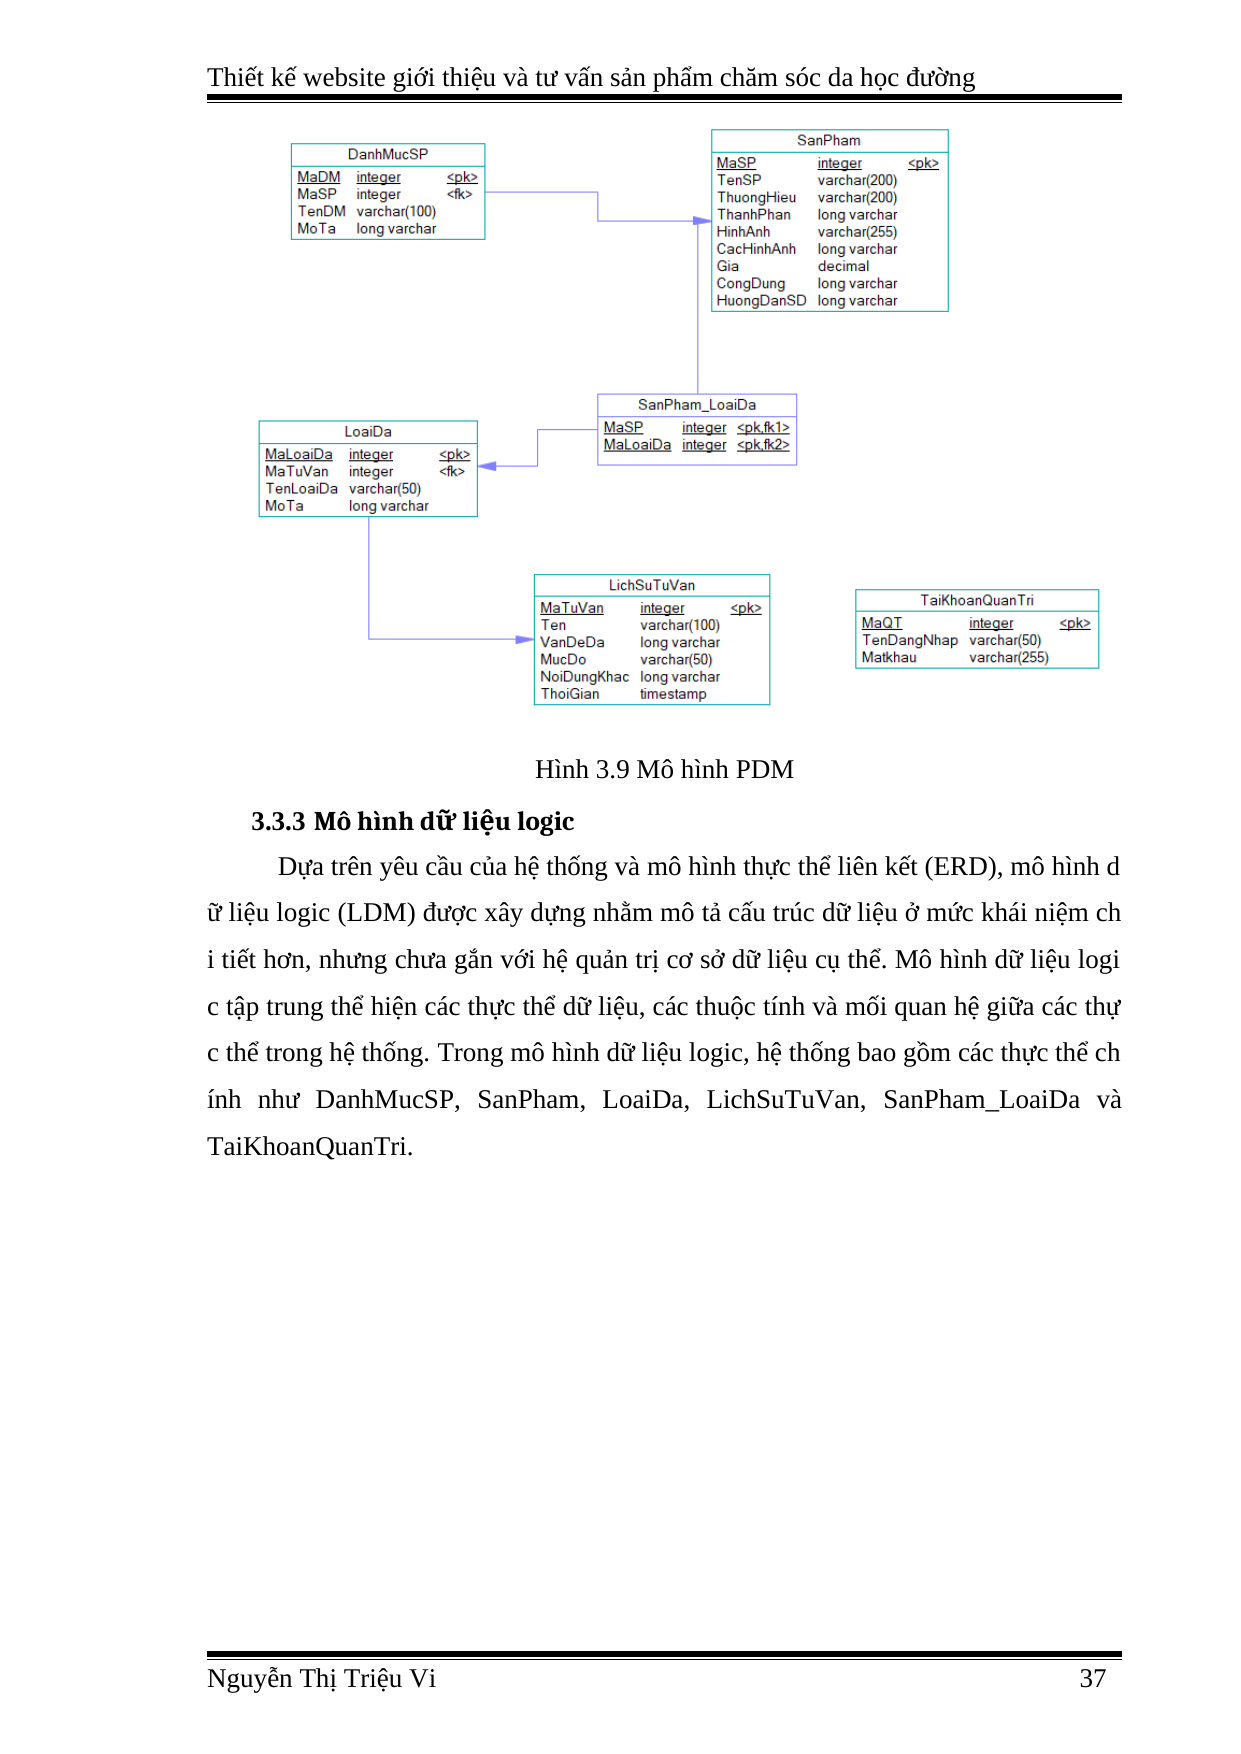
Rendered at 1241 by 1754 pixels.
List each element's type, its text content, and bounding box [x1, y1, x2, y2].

picture [206, 118, 1123, 726]
text Mô hình dữ liệu logic [251, 805, 1122, 837]
text Dựa trên yêu cầu của hệ thống và mô hình thực thể liên kết (ERD), mô hình dữ liệu logic (LDM) được xây dựng nhằm mô tả cấu trúc dữ liệu ở mức khái niệm chi tiết hơn, nhưng chưa gắn với hệ quản trị cơ sở dữ liệu cụ thể. Mô hình dữ liệu logic tập trung thể hiện các thực thể dữ liệu, các thuộc tính và mối quan hệ giữa các thực thể trong hệ thống. Trong mô hình dữ liệu logic, hệ thống bao gồm các thực thể chính như DanhMucSP, SanPham, LoaiDa, LichSuTuVan, SanPham_LoaiDa và TaiKhoanQuanTri. [207, 849, 1122, 1161]
